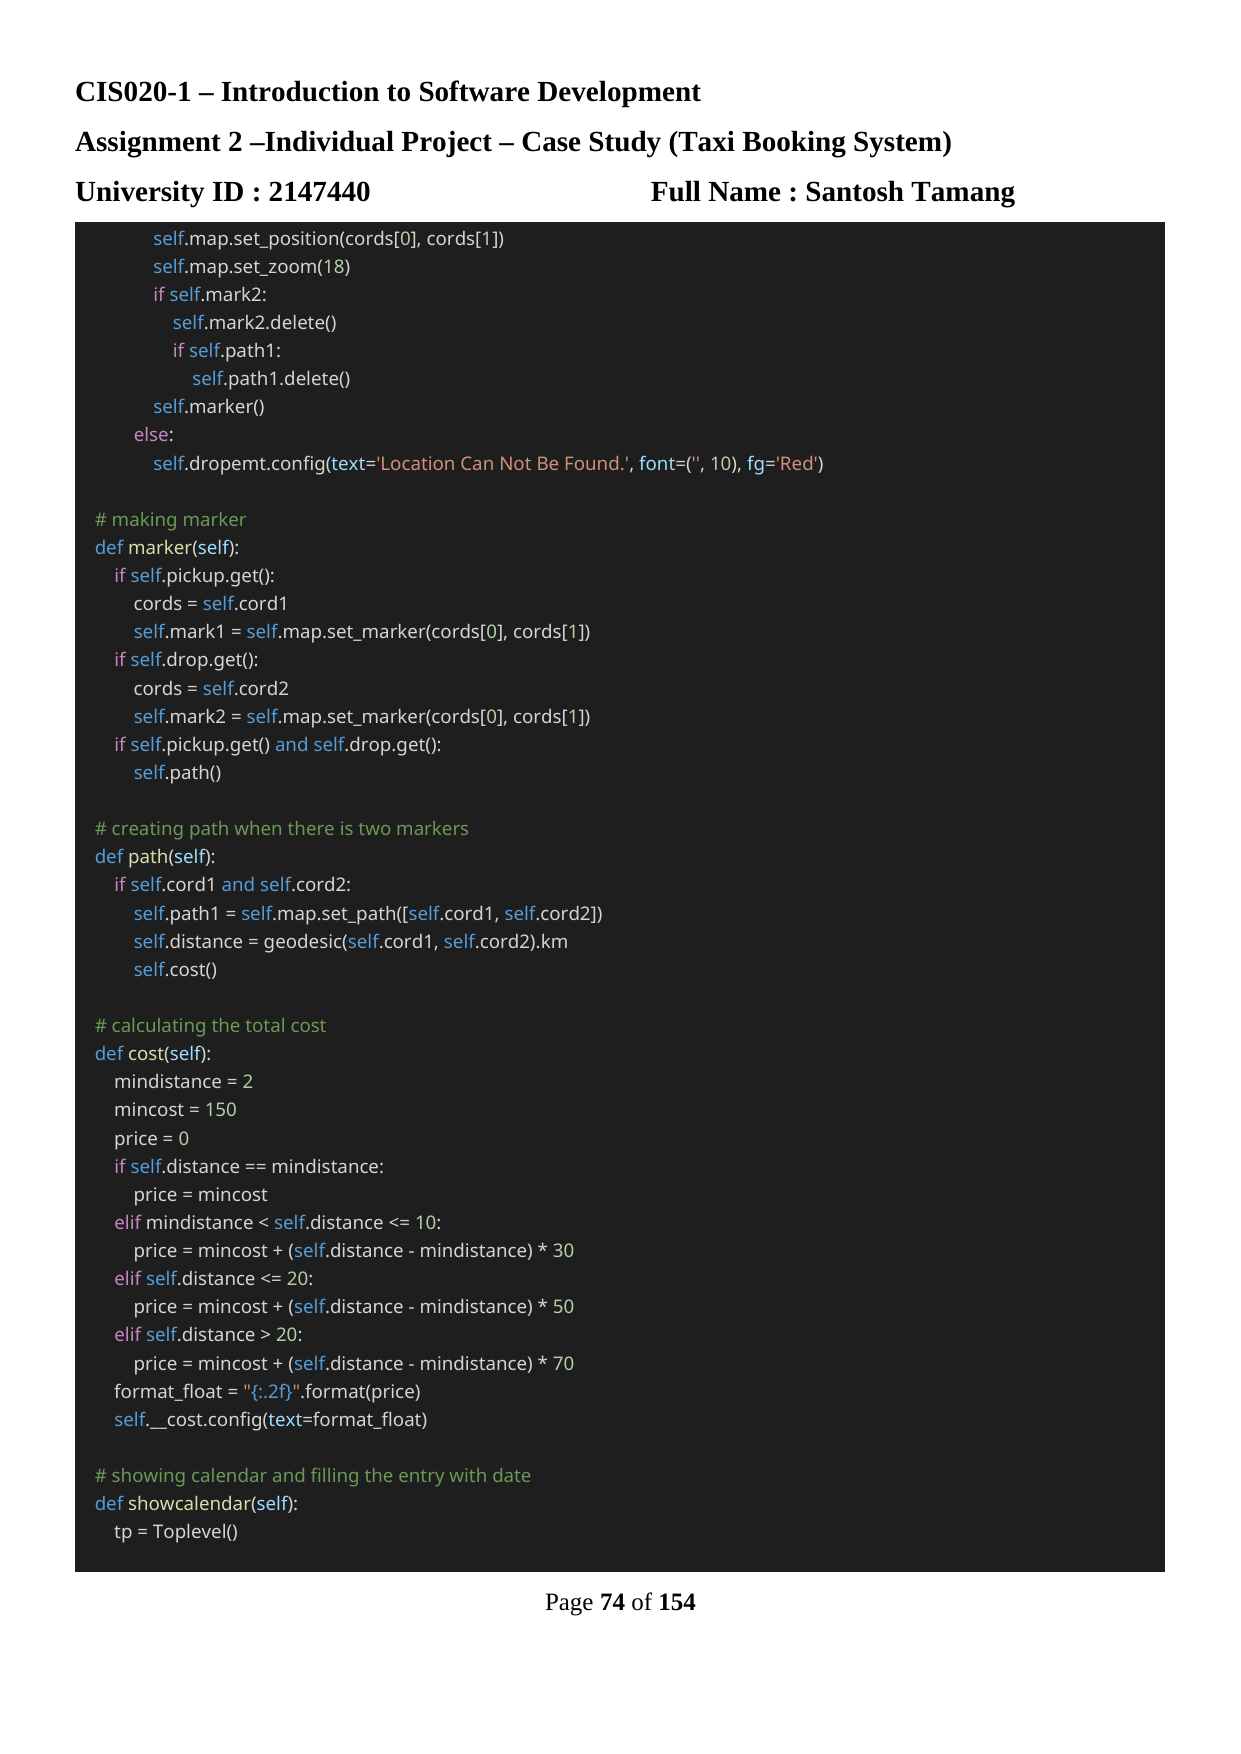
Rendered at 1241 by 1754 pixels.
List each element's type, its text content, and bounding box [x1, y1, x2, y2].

text self.path1.delete() [75, 363, 1165, 391]
text price = mincost + (self.distance - mindistance) * 50 [75, 1291, 1165, 1319]
text self.mark2.delete() [75, 307, 1165, 335]
text price = mincost [75, 1178, 1165, 1207]
text cords = self.cord1 [75, 588, 1165, 616]
text # creating path when there is two markers [75, 813, 1165, 841]
text price = mincost + (self.distance - mindistance) * 70 [75, 1347, 1165, 1375]
text self.map.set_position(cords[0], cords[1]) [75, 222, 1165, 250]
text self.map.set_zoom(18) [75, 250, 1165, 278]
text def path(self): [75, 841, 1165, 869]
text if self.pickup.get(): [75, 560, 1165, 588]
text def cost(self): [75, 1038, 1165, 1066]
text self.mark1 = self.map.set_marker(cords[0], cords[1]) [75, 616, 1165, 644]
text if self.distance == mindistance: [75, 1150, 1165, 1178]
text if self.drop.get(): [75, 644, 1165, 672]
text if self.path1: [75, 335, 1165, 363]
text price = mincost + (self.distance - mindistance) * 30 [75, 1235, 1165, 1263]
text tp = Toplevel() [75, 1516, 1165, 1544]
text if self.mark2: [75, 278, 1165, 307]
text # calculating the total cost [75, 1010, 1165, 1038]
text def marker(self): [75, 532, 1165, 560]
text self.path1 = self.map.set_path([self.cord1, self.cord2]) [75, 897, 1165, 925]
text self.path() [75, 757, 1165, 785]
text if self.pickup.get() and self.drop.get(): [75, 728, 1165, 757]
text self.dropemt.config(text='Location Can Not Be Found.', font=('', 10), fg='Red') [75, 447, 1165, 475]
text elif self.distance > 20: [75, 1319, 1165, 1347]
text def showcalendar(self): [75, 1488, 1165, 1516]
text else: [75, 419, 1165, 447]
text # showing calendar and filling the entry with date [75, 1460, 1165, 1488]
text if self.cord1 and self.cord2: [75, 869, 1165, 897]
text elif mindistance < self.distance <= 10: [75, 1207, 1165, 1235]
text price = 0 [75, 1122, 1165, 1150]
text self.marker() [75, 391, 1165, 419]
text # making marker [75, 503, 1165, 532]
text mindistance = 2 [75, 1066, 1165, 1094]
text self.__cost.config(text=format_float) [75, 1403, 1165, 1432]
text elif self.distance <= 20: [75, 1263, 1165, 1291]
text self.distance = geodesic(self.cord1, self.cord2).km [75, 925, 1165, 953]
text cords = self.cord2 [75, 672, 1165, 700]
text self.cost() [75, 953, 1165, 982]
text self.mark2 = self.map.set_marker(cords[0], cords[1]) [75, 700, 1165, 728]
text mincost = 150 [75, 1094, 1165, 1122]
text format_float = "{:.2f}".format(price) [75, 1375, 1165, 1403]
